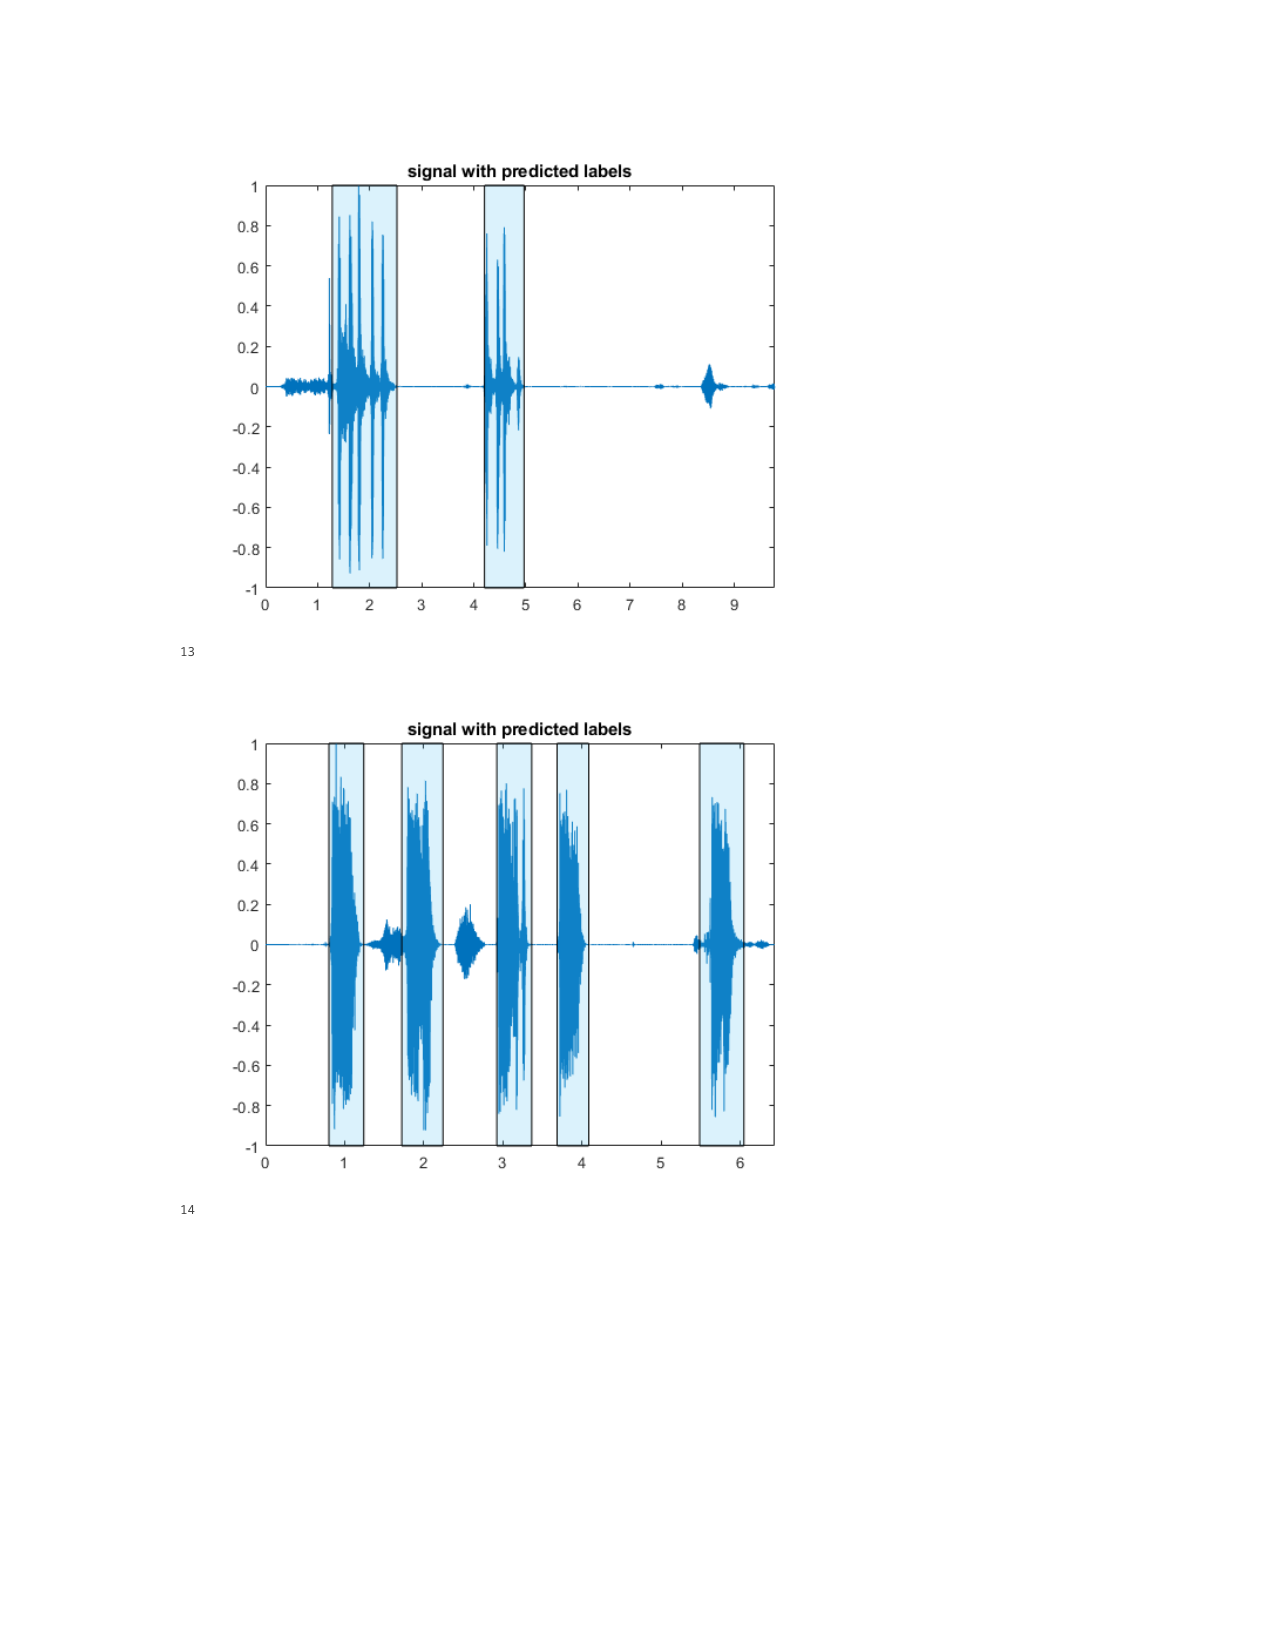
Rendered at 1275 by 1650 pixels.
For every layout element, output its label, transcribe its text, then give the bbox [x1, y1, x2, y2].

picture [180, 150, 837, 642]
picture [180, 707, 837, 1200]
text 13 [150, 643, 1125, 661]
text 14 [150, 1201, 1125, 1218]
